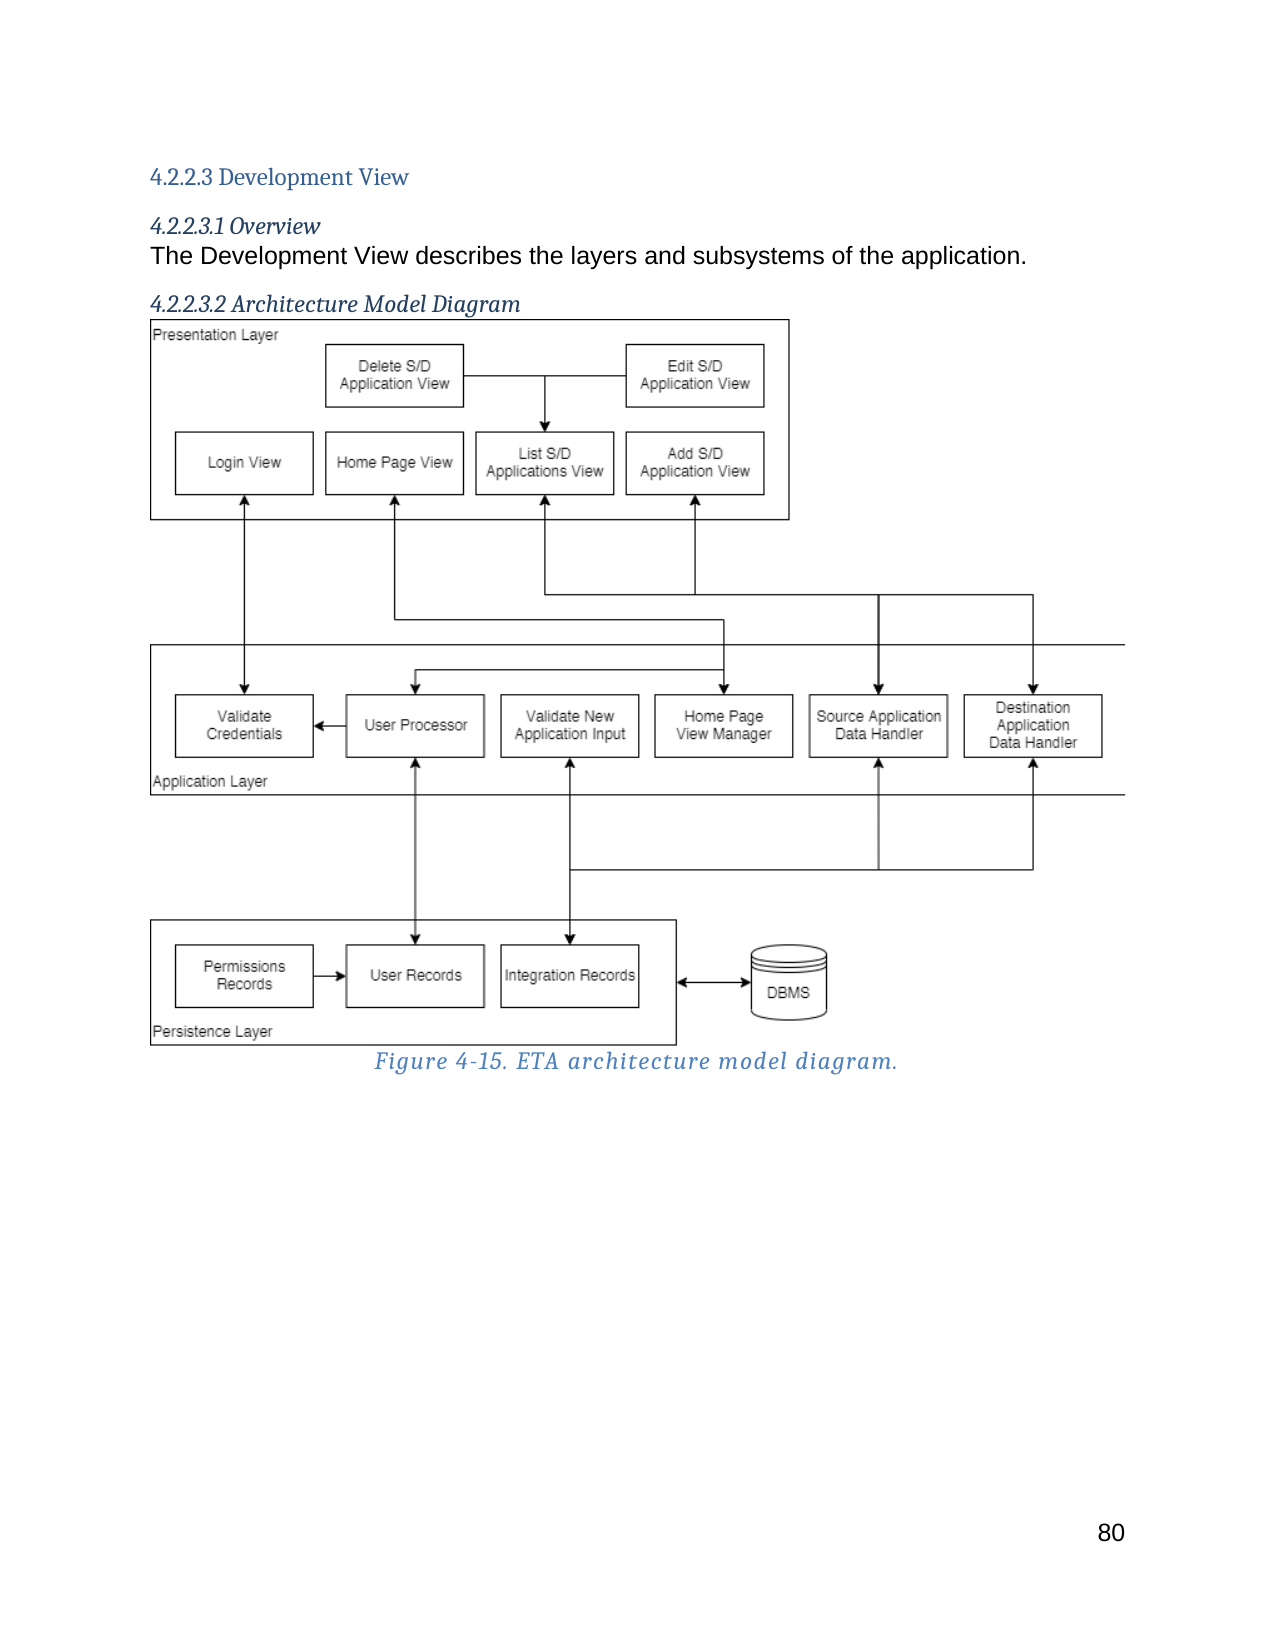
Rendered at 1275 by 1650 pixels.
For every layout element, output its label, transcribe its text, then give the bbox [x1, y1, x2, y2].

text The Development View describes the layers and subsystems of the application. [150, 241, 1125, 269]
subtitle 4.2.2.3 Development View [150, 162, 1125, 191]
subtitle 4.2.2.3.2 Architecture Model Diagram [150, 290, 1125, 319]
table_cell Figure 4-15. ETA architecture model diagram. [150, 1047, 1125, 1076]
picture [150, 319, 1125, 1047]
subtitle 4.2.2.3.1 Overview [150, 212, 1125, 241]
